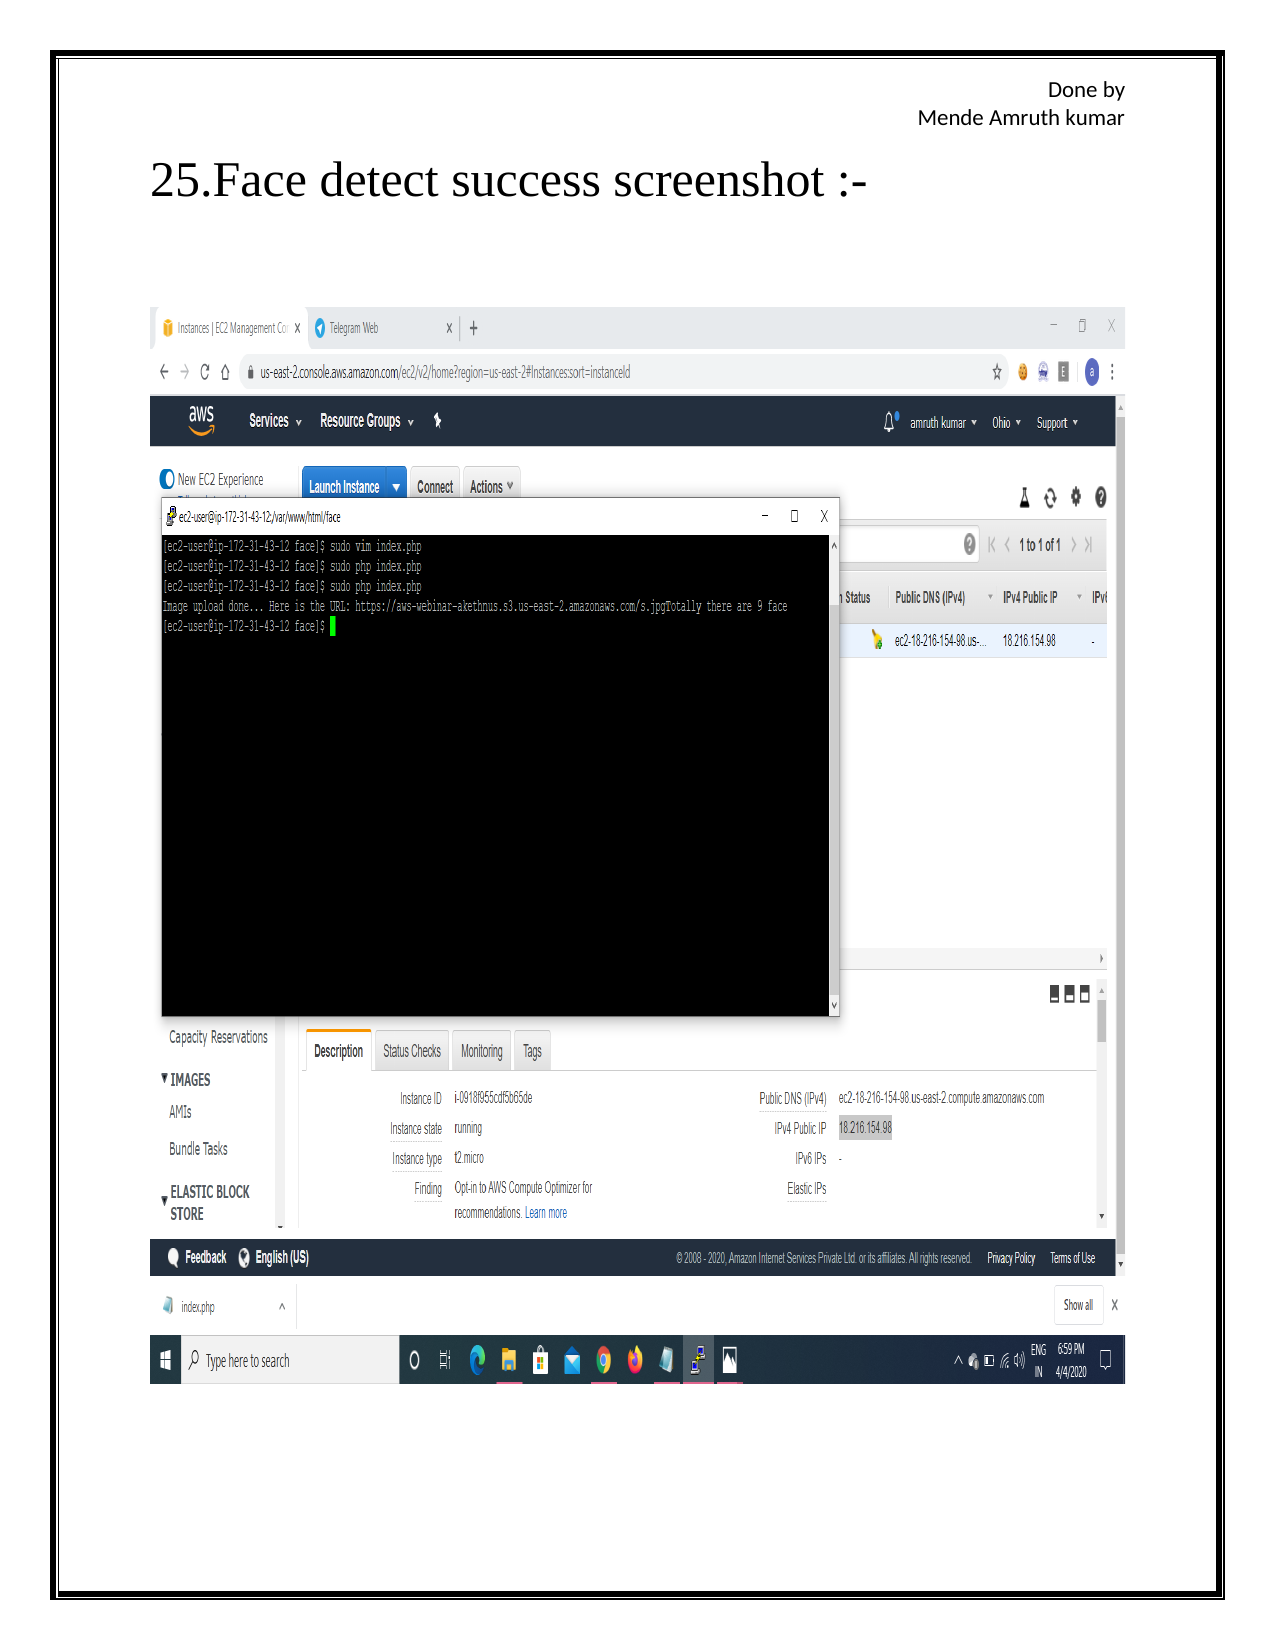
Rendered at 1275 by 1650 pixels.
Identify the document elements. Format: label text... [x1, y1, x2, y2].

text 25.Face detect success screenshot :- [150, 150, 1125, 207]
picture [150, 307, 1125, 1384]
